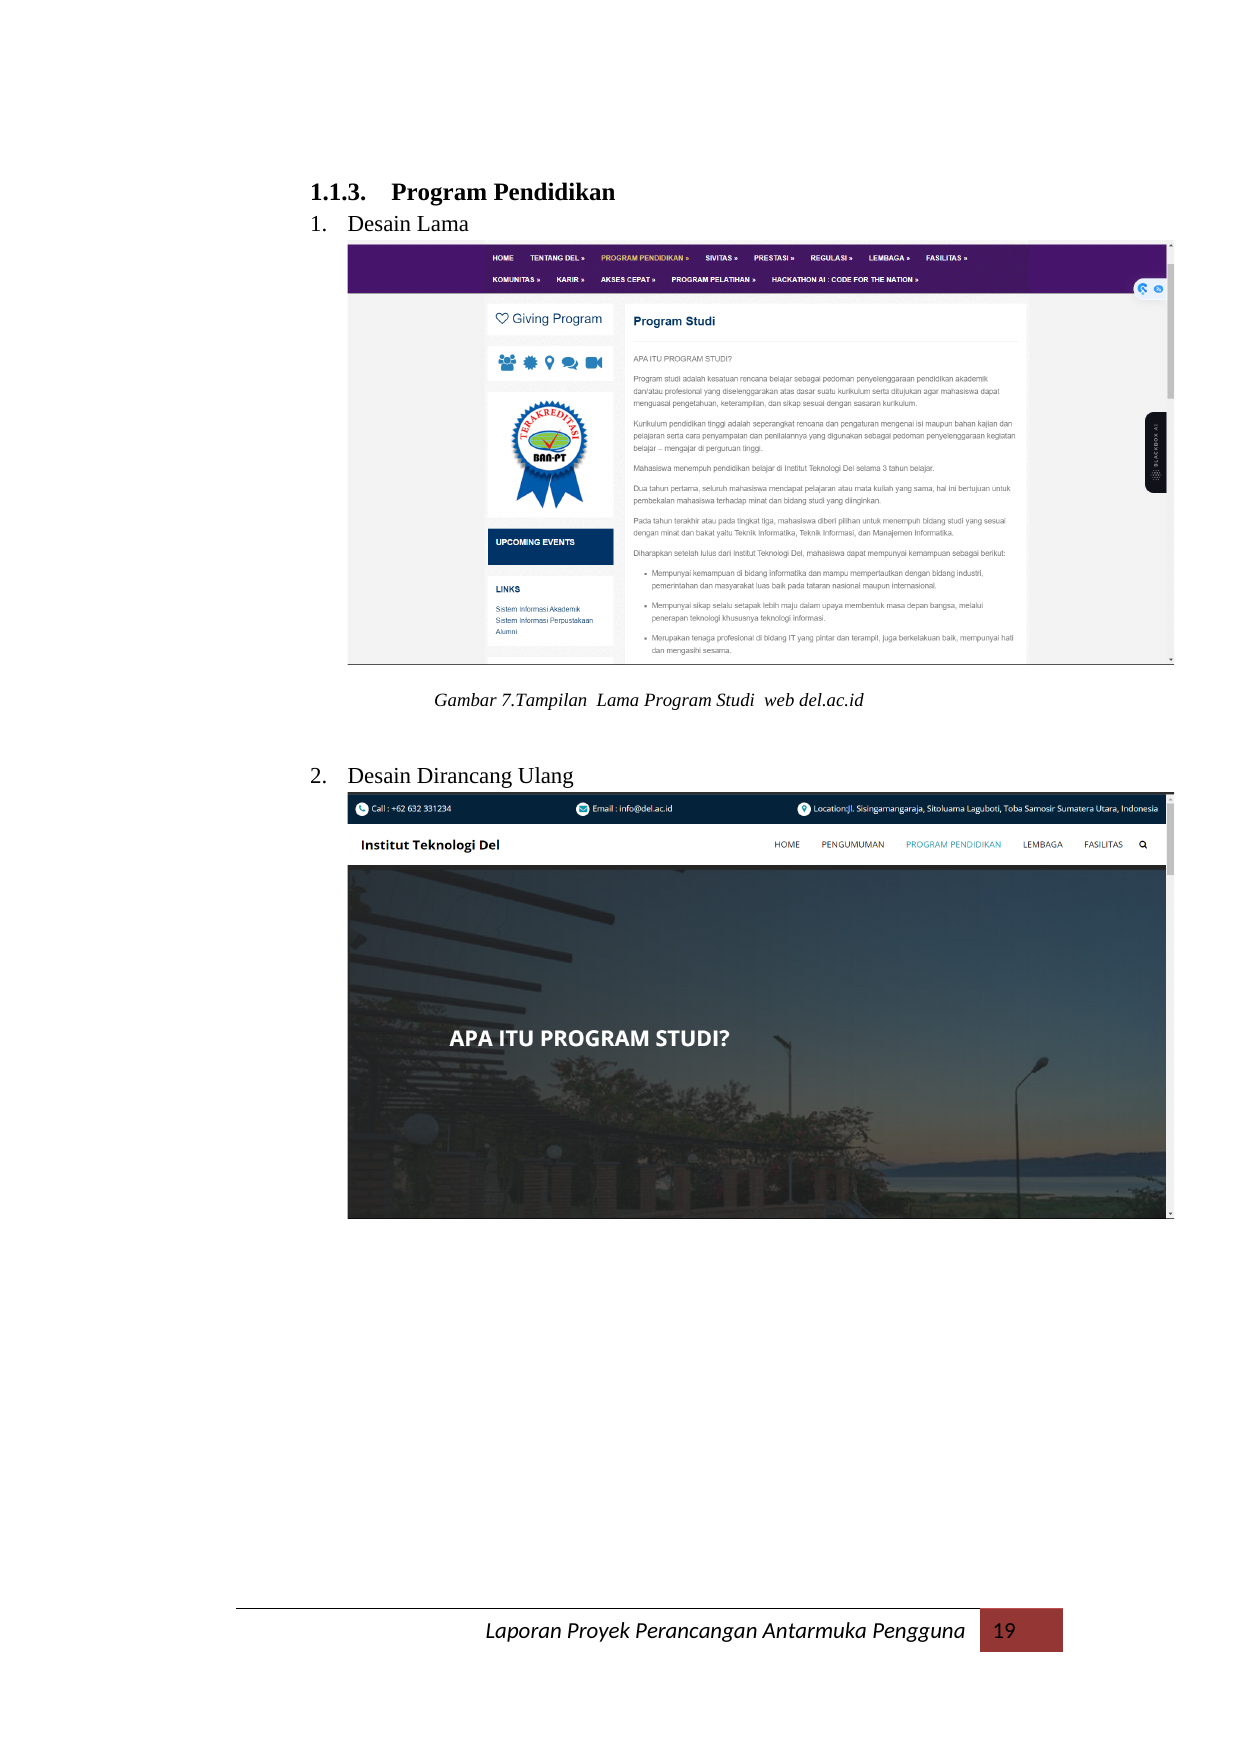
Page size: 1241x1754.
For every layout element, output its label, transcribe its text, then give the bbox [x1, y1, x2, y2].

picture [347, 240, 1175, 665]
text Gambar 7.Tampilan Lama Program Studi web del.ac.id [236, 689, 1063, 711]
list Desain Dirancang Ulang [310, 762, 1063, 788]
subtitle Program Pendidikan [310, 177, 1063, 206]
list Desain Lama [310, 210, 1063, 237]
picture [347, 792, 1175, 1219]
